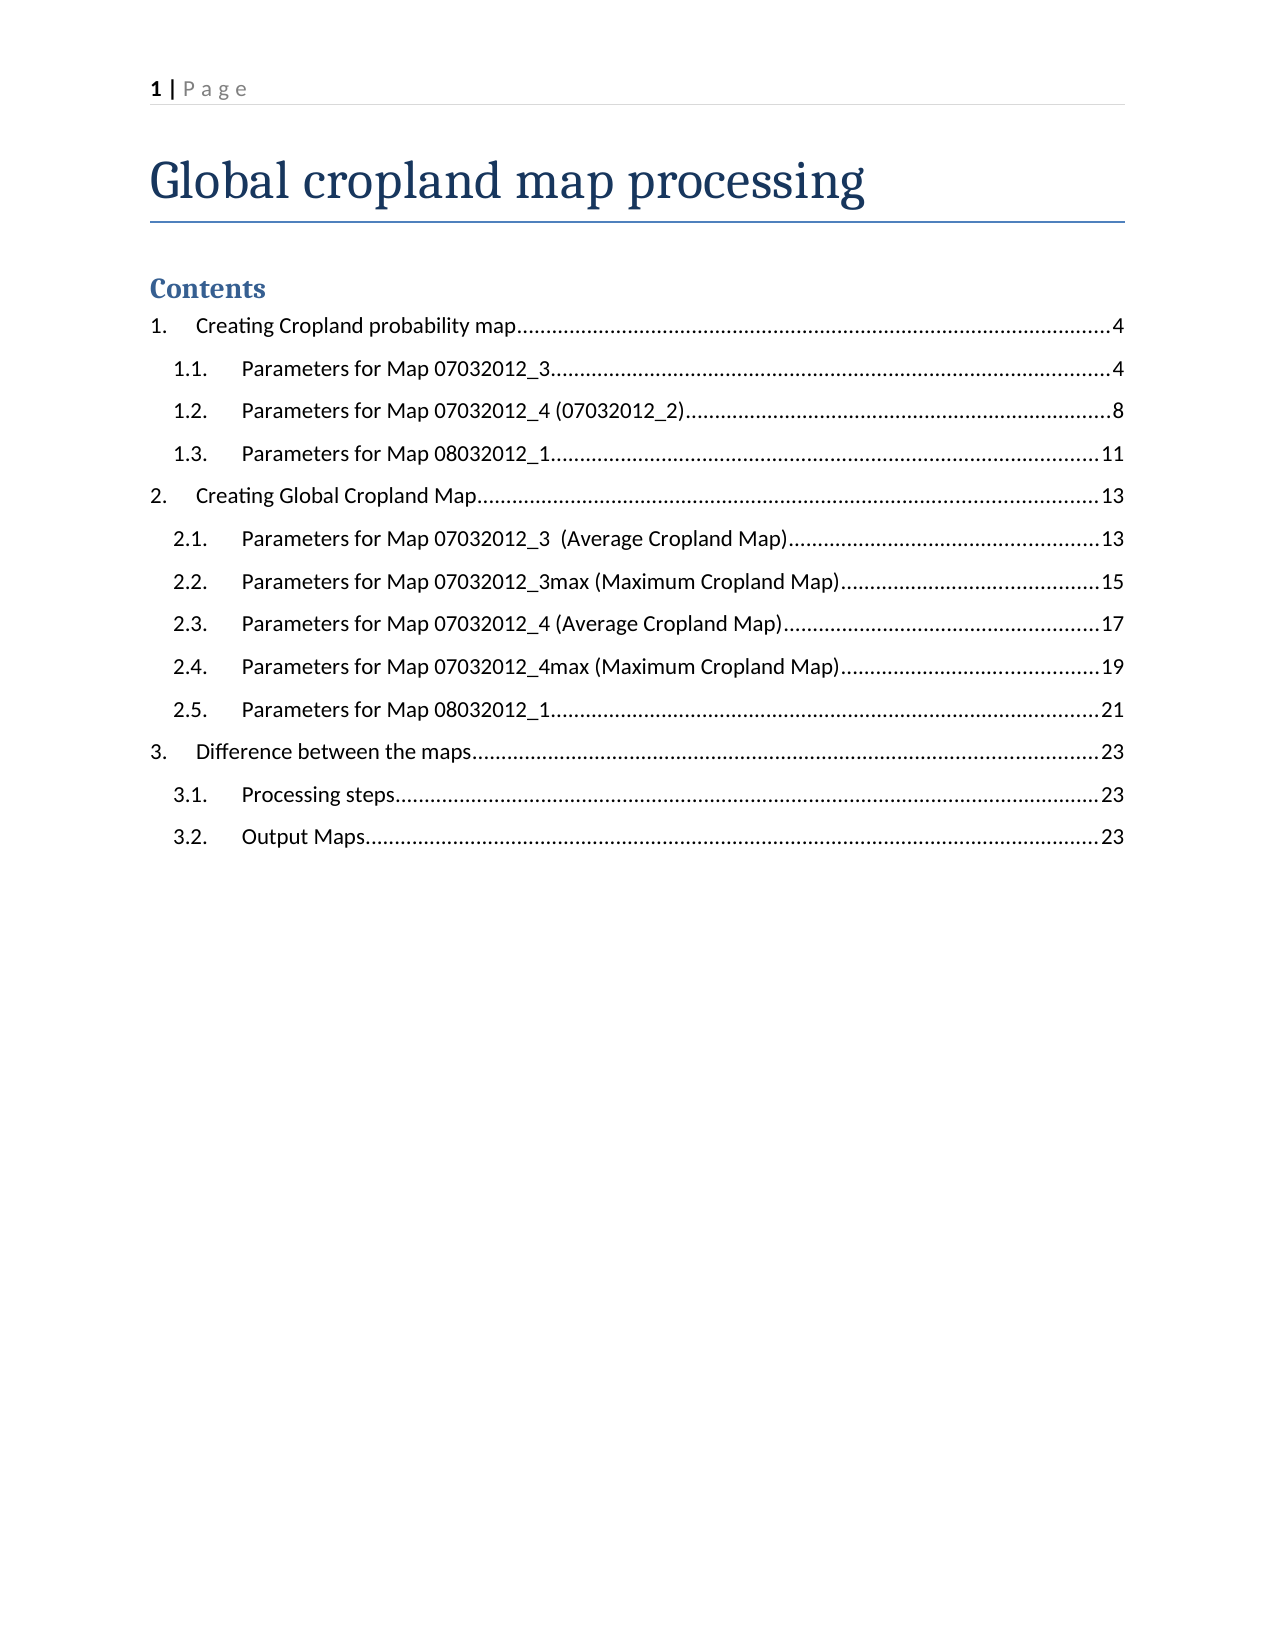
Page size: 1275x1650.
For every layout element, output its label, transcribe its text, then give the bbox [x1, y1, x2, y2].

title Global cropland map processing [150, 150, 1125, 221]
